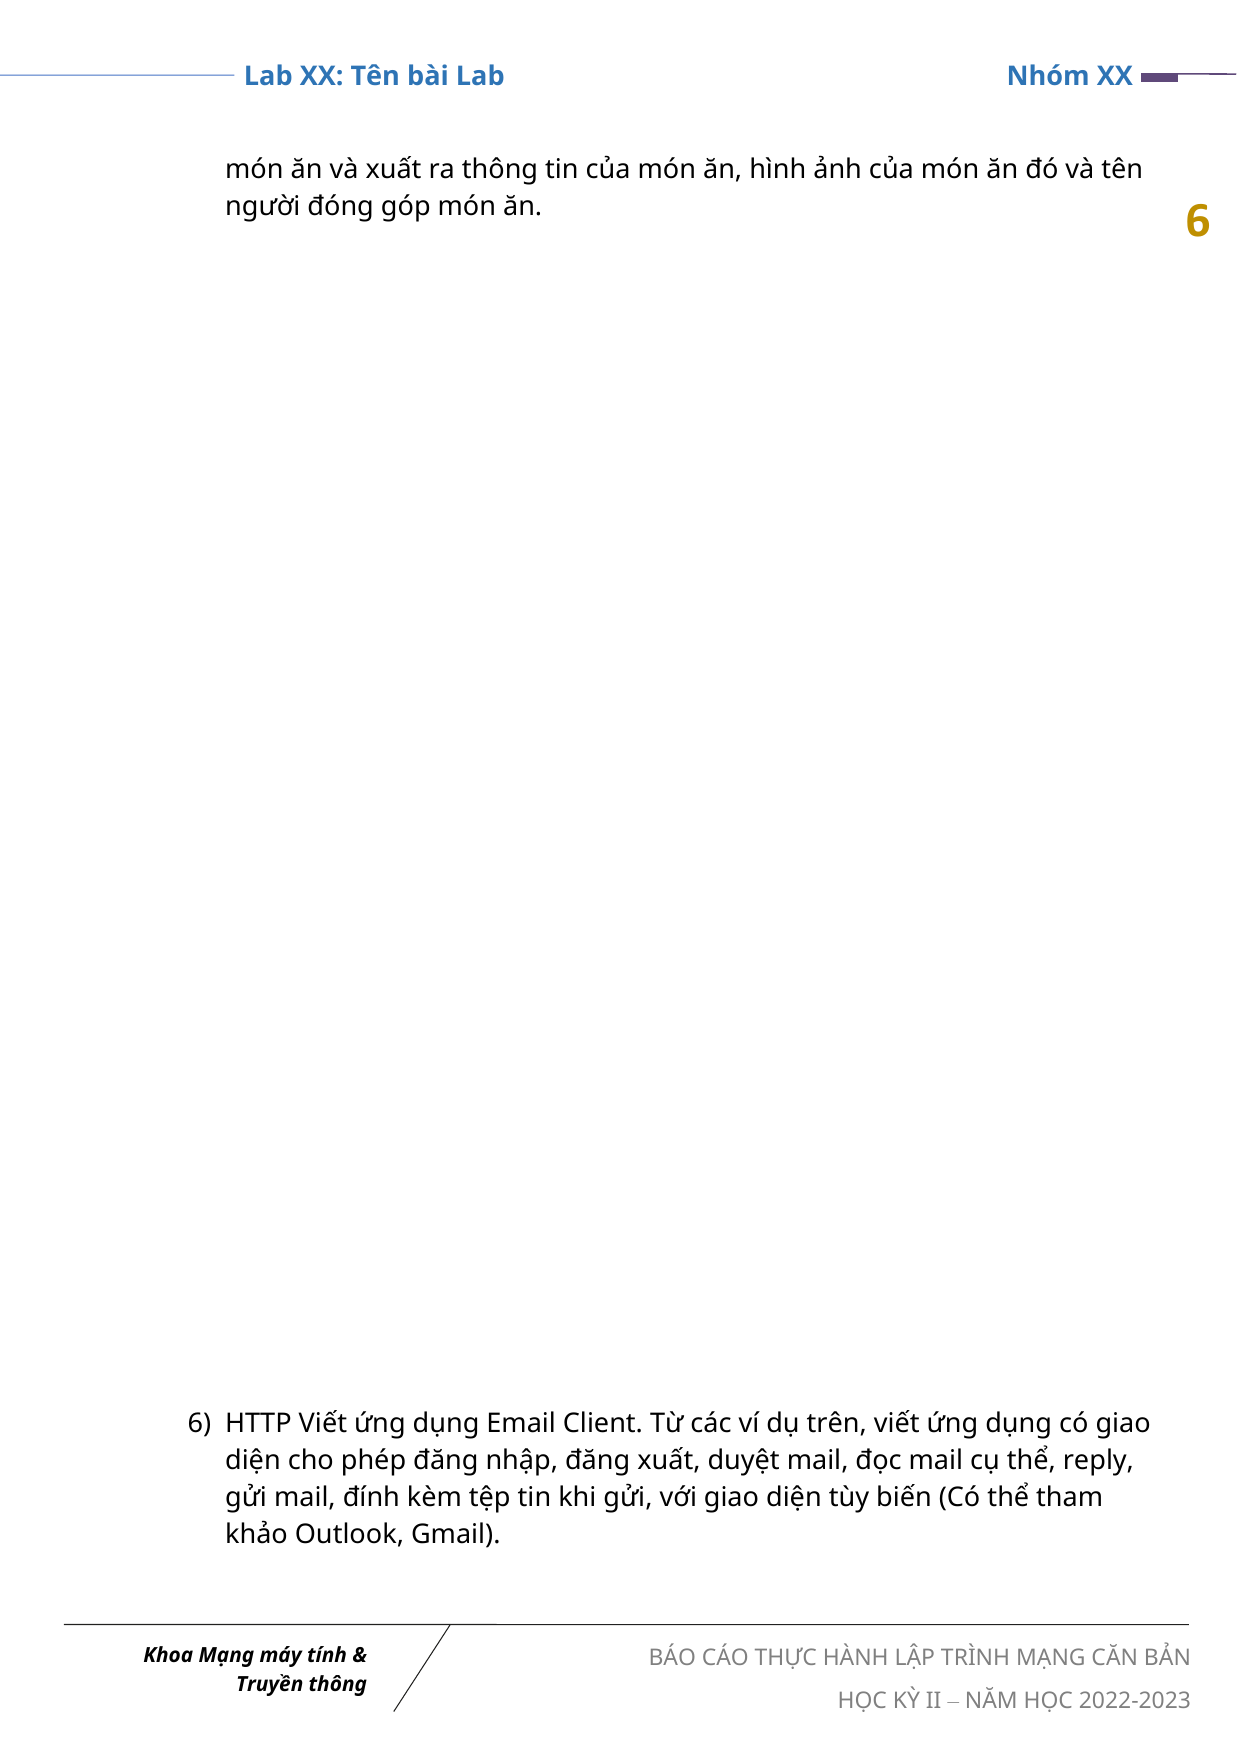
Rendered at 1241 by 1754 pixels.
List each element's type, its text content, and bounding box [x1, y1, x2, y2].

list HTTP Viết ứng dụng Email Client. Từ các ví dụ trên, viết ứng dụng có giao diện cho phép đăng nhập, đăng xuất, duyệt mail, đọc mail cụ thể, reply, gửi mail, đính kèm tệp tin khi gửi, với giao diện tùy biến (Có thể tham khảo Outlook, Gmail). [187, 1404, 1153, 1551]
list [187, 150, 1153, 224]
